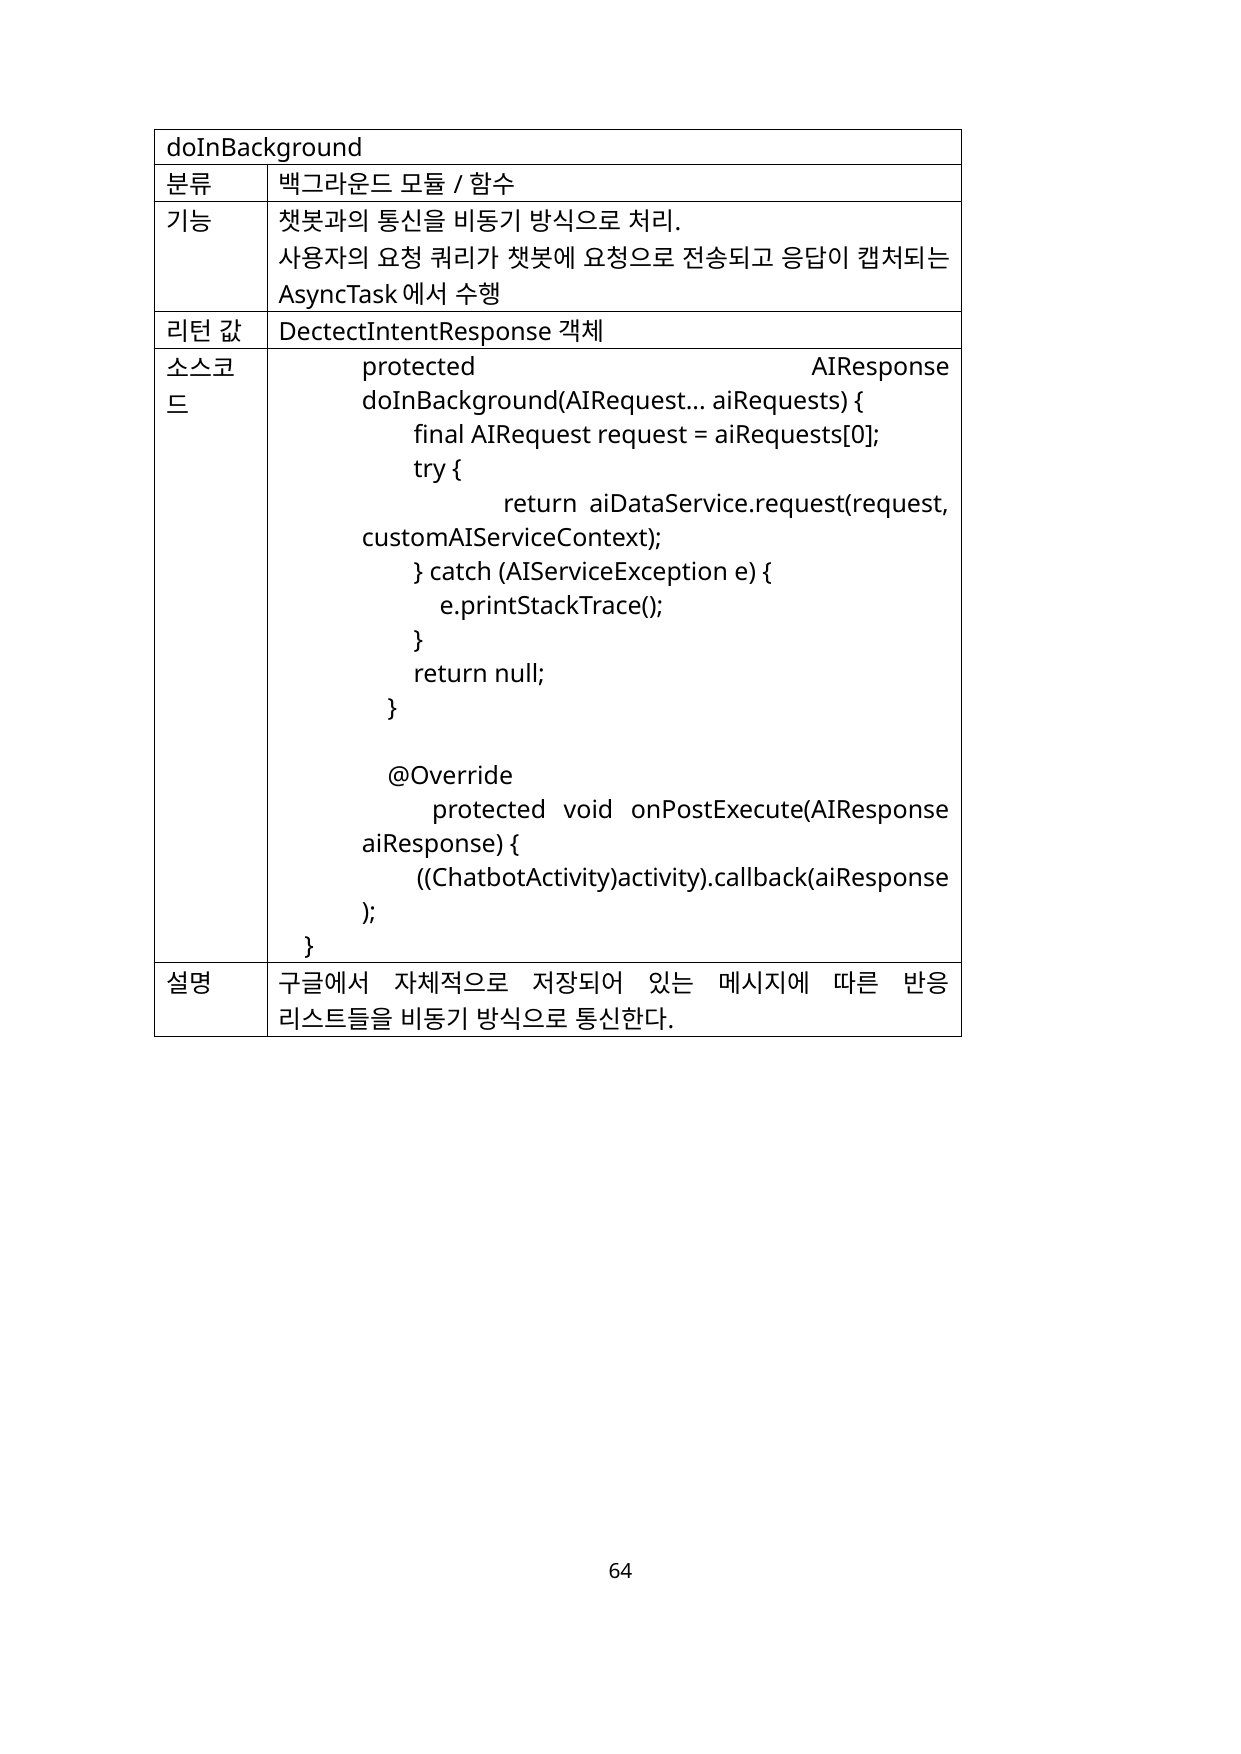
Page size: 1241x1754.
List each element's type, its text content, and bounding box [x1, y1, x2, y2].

table_cell 설명 [155, 963, 267, 1036]
table_cell 리턴 값 [155, 312, 267, 348]
table_cell 기능 [155, 202, 267, 311]
table_cell 구글에서 자체적으로 저장되어 있는 메시지에 따른 반응 리스트들을 비동기 방식으로 통신한다. [268, 963, 961, 1036]
table_cell 분류 [155, 165, 267, 201]
table_cell 챗봇과의 통신을 비동기 방식으로 처리. 사용자의 요청 쿼리가 챗봇에 요청으로 전송되고 응답이 캡처되는 AsyncTask에서 수행 [268, 202, 961, 311]
table_cell protected AIResponse doInBackground(AIRequest... aiRequests) { final AIRequest request = aiRequests[0]; try { return aiDataService.request(request, customAIServiceContext); } catch (AIServiceException e) { e.printStackTrace(); } return null; } @Override protected void onPostExecute(AIResponse aiResponse) { ((ChatbotActivity)activity).callback(aiResponse); } [268, 349, 961, 962]
table_cell 소스코드 [155, 349, 267, 962]
table_cell 백그라운드 모듈 / 함수 [268, 165, 961, 201]
table_header doInBackground [155, 130, 961, 163]
table_cell DectectIntentResponse 객체 [268, 312, 961, 348]
